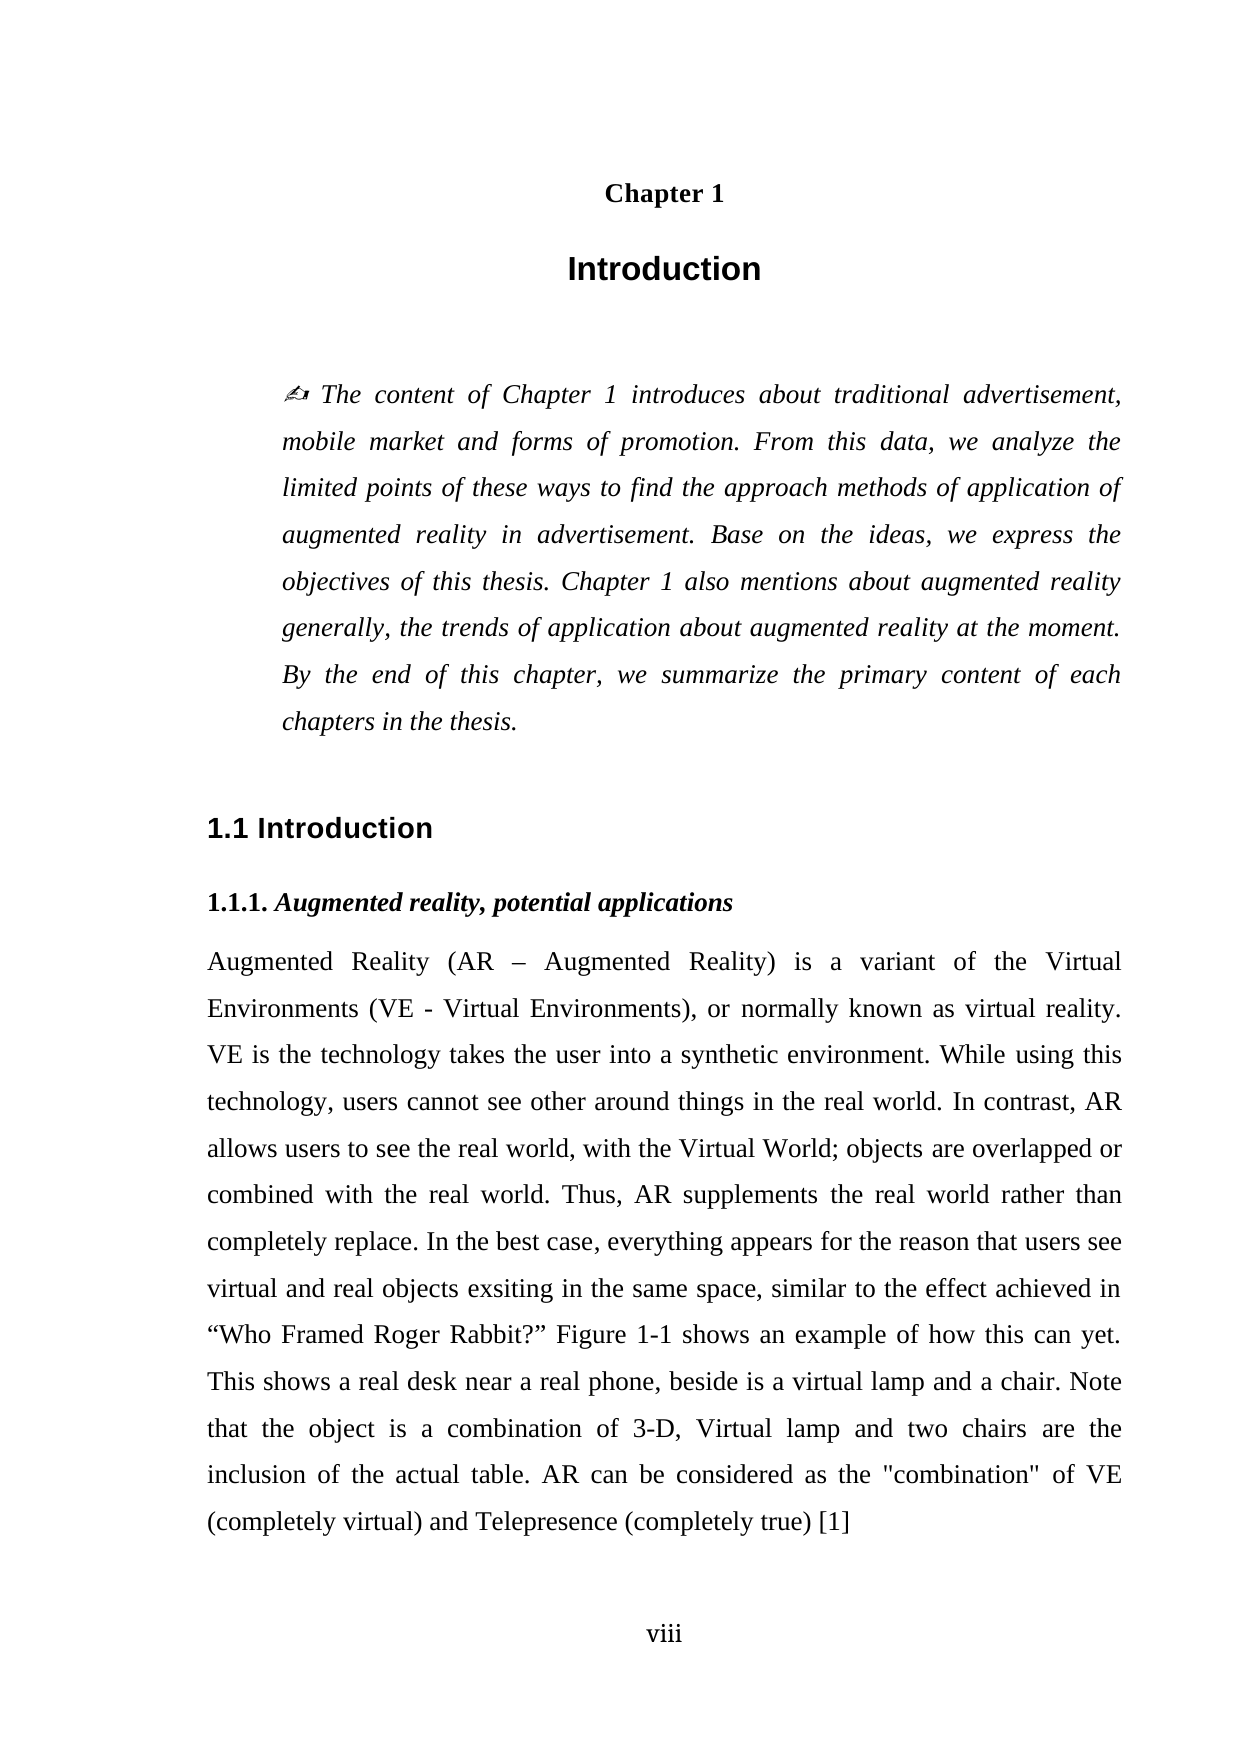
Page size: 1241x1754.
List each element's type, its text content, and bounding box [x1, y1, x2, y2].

title Chapter 1 [207, 177, 1122, 208]
text Introduction [207, 249, 1122, 287]
text Augmented Reality (AR – Augmented Reality) is a variant of the Virtual Environments (VE - Virtual Environments), or normally known as virtual reality. VE is the technology takes the user into a synthetic environment. While using this technology, users cannot see other around things in the real world. In contrast, AR allows users to see the real world, with the Virtual World; objects are overlapped or combined with the real world. Thus, AR supplements the real world rather than completely replace. In the best case, everything appears for the reason that users see virtual and real objects exsiting in the same space, similar to the effect achieved in “Who Framed Roger Rabbit?” Figure 1-1 shows an example of how this can yet. This shows a real desk near a real phone, beside is a virtual lamp and a chair. Note that the object is a combination of 3-D, Virtual lamp and two chairs are the inclusion of the actual table. AR can be considered as the "combination" of VE (completely virtual) and Telepresence (completely true) [1] [207, 945, 1122, 1536]
text The content of Chapter 1 introduces about traditional advertisement, mobile market and forms of promotion. From this data, we analyze the limited points of these ways to find the approach methods of application of augmented reality in advertisement. Base on the ideas, we express the objectives of this thesis. Chapter 1 also mentions about augmented reality generally, the trends of application about augmented reality at the moment. By the end of this chapter, we summarize the primary content of each chapters in the thesis. [282, 378, 1122, 736]
subtitle 1.1.1. Augmented reality, potential applications [207, 886, 1122, 917]
title 1.1 Introduction [207, 811, 1122, 844]
